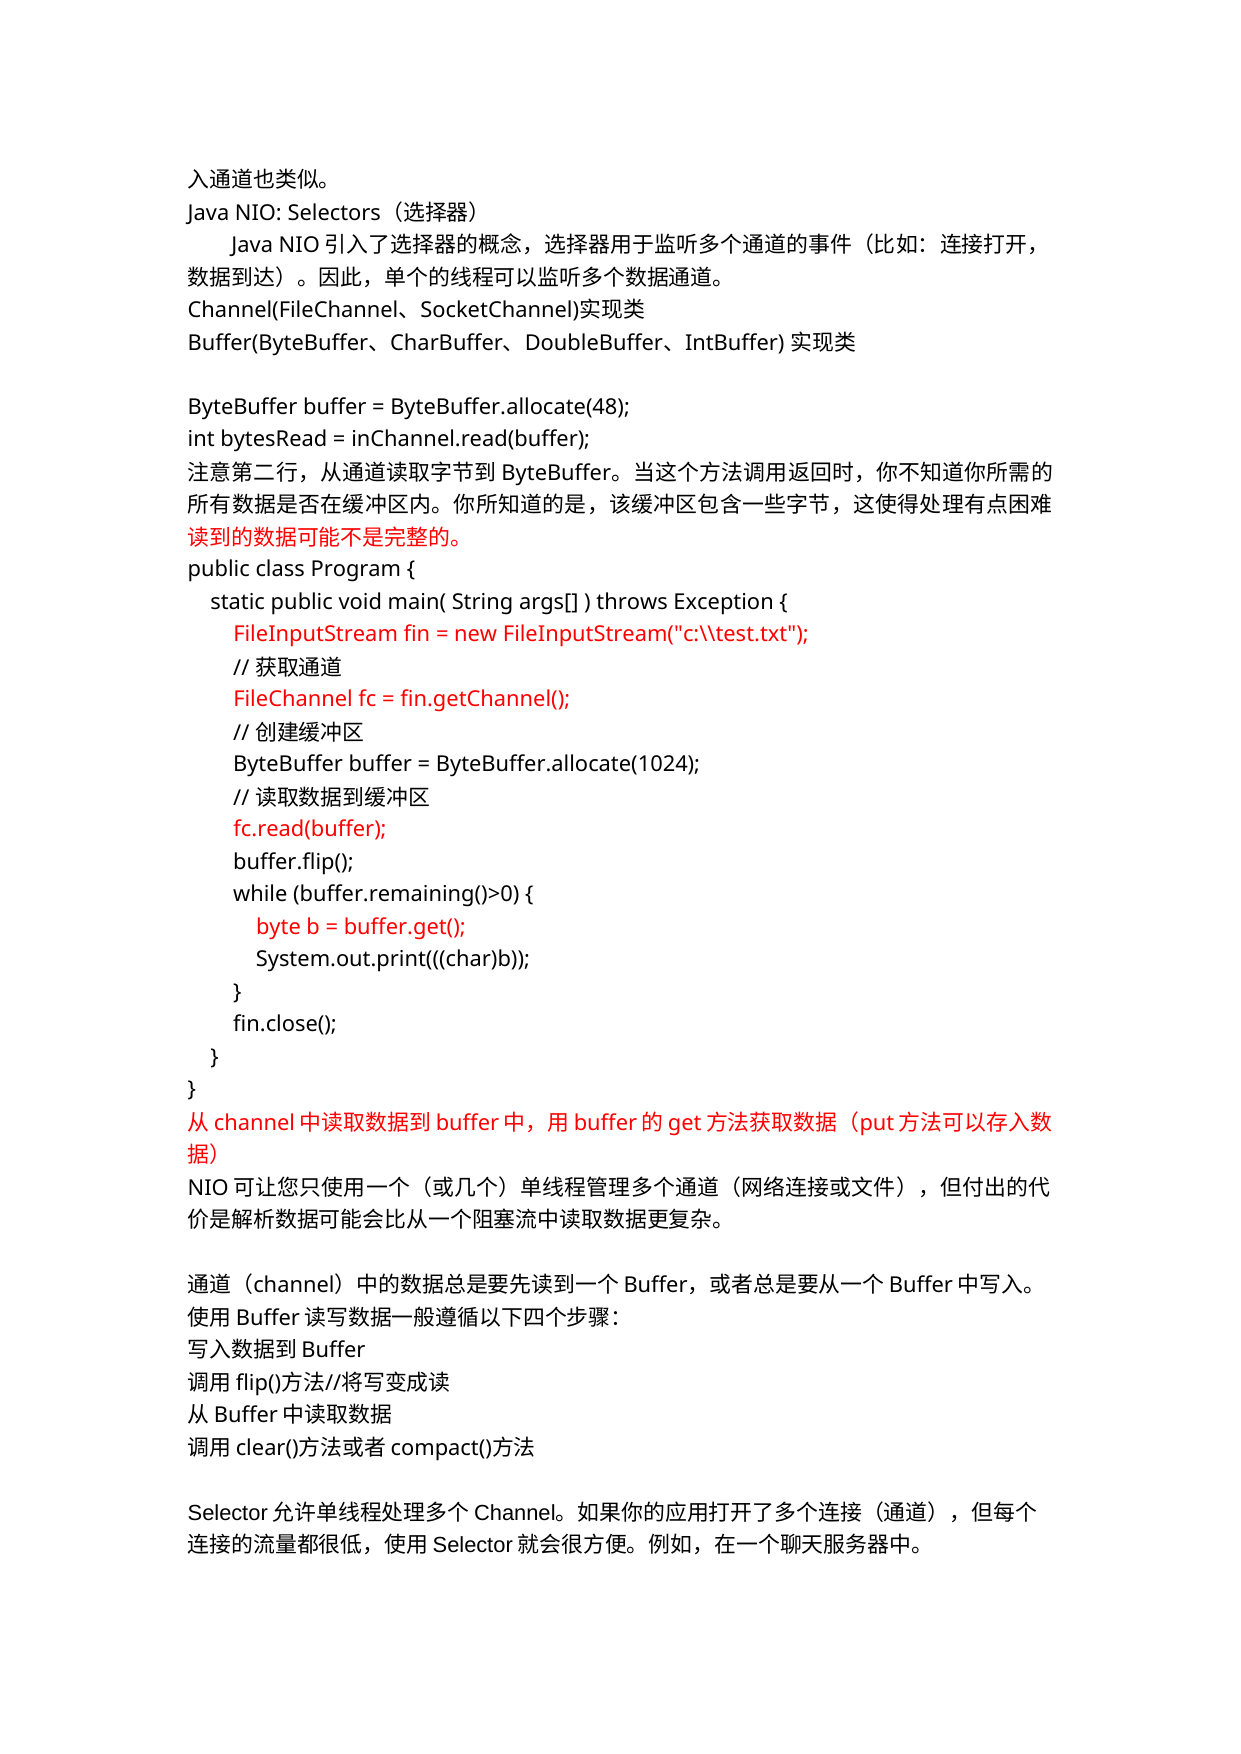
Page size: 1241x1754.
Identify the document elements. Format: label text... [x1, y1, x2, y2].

text byte b = buffer.get(); [187, 909, 1053, 942]
text Java NIO: Selectors（选择器） [187, 194, 1053, 227]
text while (buffer.remaining()>0) { [187, 877, 1053, 909]
text 使用Buffer读写数据一般遵循以下四个步骤： [187, 1299, 1053, 1332]
text public class Program { [187, 552, 1053, 584]
text // 创建缓冲区 [187, 714, 1053, 747]
text 调用flip()方法//将写变成读 [187, 1364, 1053, 1397]
text 从channel中读取数据到buffer中，用buffer的get方法获取数据（put方法可以存入数据） [187, 1104, 1053, 1169]
text int bytesRead = inChannel.read(buffer); [187, 422, 1053, 454]
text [187, 1494, 1053, 1559]
text Java NIO引入了选择器的概念，选择器用于监听多个通道的事件（比如：连接打开，数据到达）。因此，单个的线程可以监听多个数据通道。 [187, 227, 1053, 292]
text 写入数据到Buffer [187, 1332, 1053, 1364]
text NIO可让您只使用一个（或几个）单线程管理多个通道（网络连接或文件），但付出的代价是解析数据可能会比从一个阻塞流中读取数据更复杂。 [187, 1169, 1053, 1234]
text Buffer(ByteBuffer、CharBuffer、DoubleBuffer、IntBuffer) 实现类 [187, 324, 1053, 357]
text } [187, 974, 1053, 1007]
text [187, 162, 1053, 194]
text } [187, 1039, 1053, 1072]
text 从Buffer中读取数据 [187, 1397, 1053, 1429]
text System.out.print(((char)b)); [187, 942, 1053, 974]
text 通道（channel）中的数据总是要先读到一个Buffer，或者总是要从一个Buffer中写入。 [187, 1267, 1053, 1299]
text 注意第二行，从通道读取字节到ByteBuffer。当这个方法调用返回时，你不知道你所需的所有数据是否在缓冲区内。你所知道的是，该缓冲区包含一些字节，这使得处理有点困难。读到的数据可能不是完整的。 [187, 454, 1053, 552]
text FileInputStream fin = new FileInputStream("c:\\test.txt"); [187, 617, 1053, 649]
text fc.read(buffer); [187, 812, 1053, 844]
text buffer.flip(); [187, 844, 1053, 877]
text ByteBuffer buffer = ByteBuffer.allocate(48); [187, 389, 1053, 422]
text // 获取通道 [187, 649, 1053, 682]
text } [187, 1072, 1053, 1104]
text Channel(FileChannel、SocketChannel)实现类 [187, 292, 1053, 324]
text ByteBuffer buffer = ByteBuffer.allocate(1024); [187, 747, 1053, 779]
text 调用clear()方法或者compact()方法 [187, 1429, 1053, 1462]
text fin.close(); [187, 1007, 1053, 1039]
text static public void main( String args[] ) throws Exception { [187, 584, 1053, 617]
text // 读取数据到缓冲区 [187, 779, 1053, 812]
text FileChannel fc = fin.getChannel(); [187, 682, 1053, 714]
